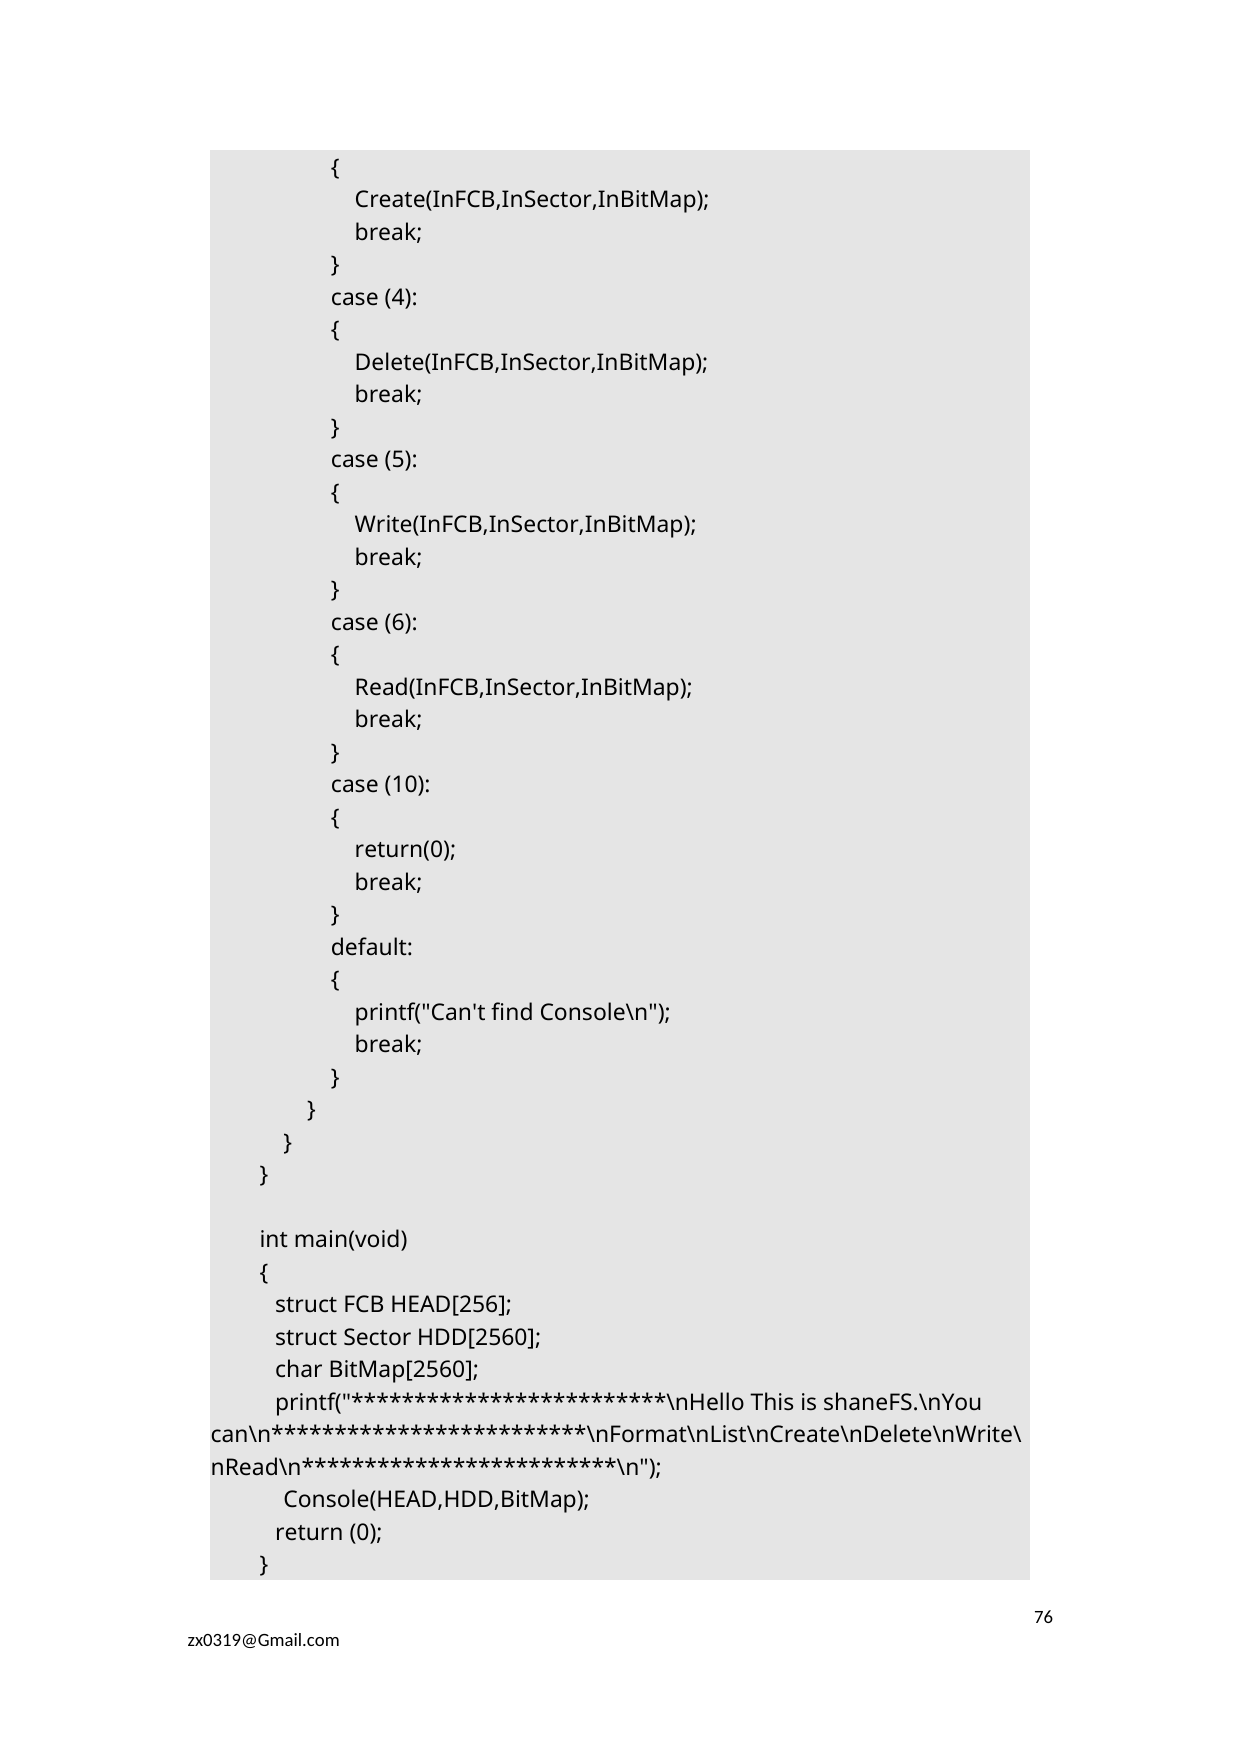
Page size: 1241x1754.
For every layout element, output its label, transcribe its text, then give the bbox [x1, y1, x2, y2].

text struct FCB HEAD[256]; [210, 1287, 1030, 1320]
text struct Sector HDD[2560]; [210, 1320, 1030, 1352]
text { [210, 1255, 1030, 1287]
text case (10): [210, 767, 1030, 800]
text Console(HEAD,HDD,BitMap); [210, 1482, 1030, 1515]
text case (5): [210, 442, 1030, 475]
text { [210, 150, 1030, 182]
text case (4): [210, 280, 1030, 312]
text case (6): [210, 605, 1030, 637]
text } [210, 247, 1030, 280]
text Delete(InFCB,InSector,InBitMap); [210, 345, 1030, 377]
text default: [210, 930, 1030, 962]
text } [210, 1547, 1030, 1580]
text } [210, 410, 1030, 442]
text printf("Can't find Console\n"); [210, 995, 1030, 1027]
text break; [210, 540, 1030, 572]
text } [210, 1060, 1030, 1092]
text } [210, 735, 1030, 767]
text break; [210, 865, 1030, 897]
text } [210, 1092, 1030, 1125]
text { [210, 475, 1030, 507]
text Write(InFCB,InSector,InBitMap); [210, 507, 1030, 540]
text } [210, 572, 1030, 605]
text { [210, 312, 1030, 345]
text { [210, 962, 1030, 995]
text } [210, 1125, 1030, 1157]
text break; [210, 702, 1030, 735]
text break; [210, 1027, 1030, 1060]
text int main(void) [210, 1222, 1030, 1255]
text return(0); [210, 832, 1030, 865]
text Read(InFCB,InSector,InBitMap); [210, 670, 1030, 702]
text printf("*************************\nHello This is shaneFS.\nYou can\n*************************\nFormat\nList\nCreate\nDelete\nWrite\nRead\n*************************\n"); [210, 1385, 1030, 1482]
text char BitMap[2560]; [210, 1352, 1030, 1385]
text break; [210, 215, 1030, 247]
text } [210, 1157, 1030, 1190]
text break; [210, 377, 1030, 410]
text { [210, 800, 1030, 832]
text { [210, 637, 1030, 670]
text Create(InFCB,InSector,InBitMap); [210, 182, 1030, 215]
text return (0); [210, 1515, 1030, 1547]
text } [210, 897, 1030, 930]
